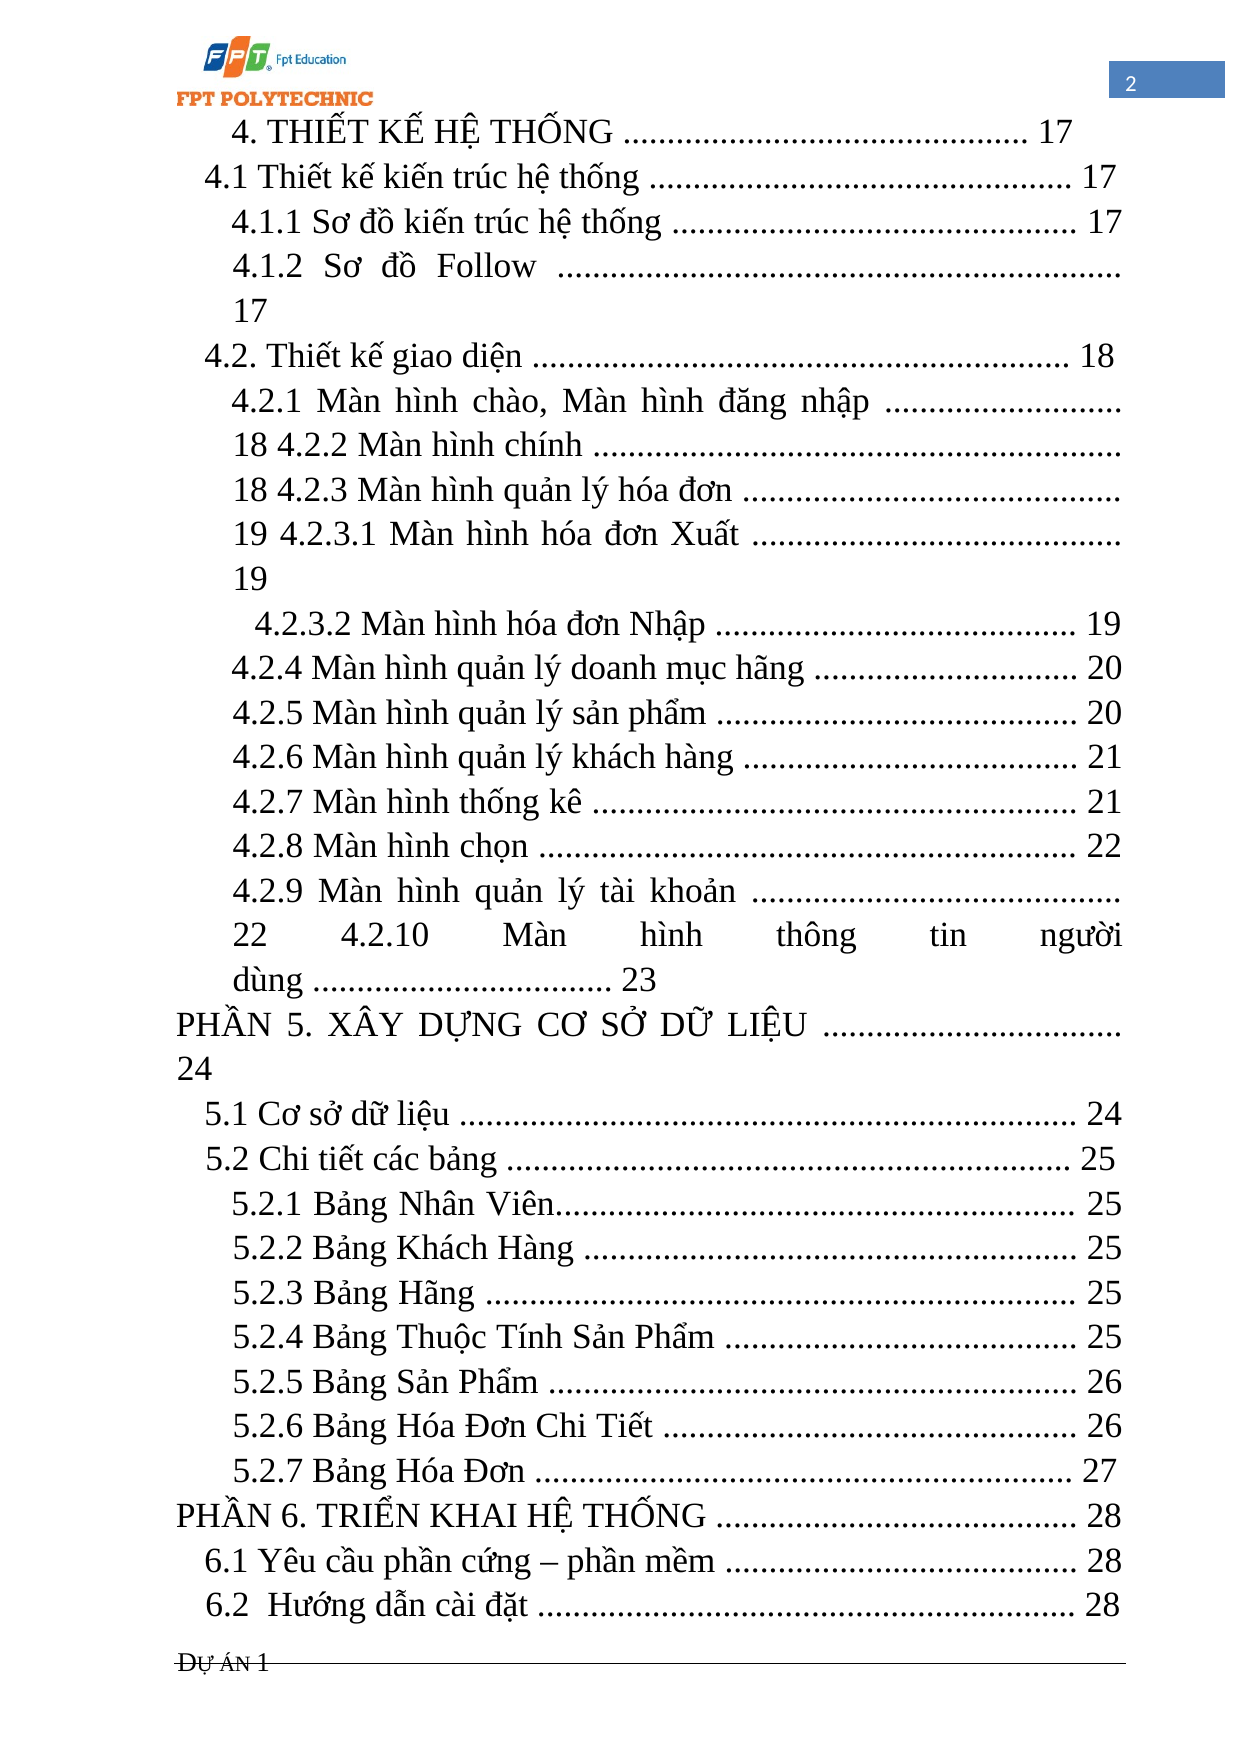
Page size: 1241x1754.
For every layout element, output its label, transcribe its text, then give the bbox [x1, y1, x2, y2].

text PHẦN 5. XÂY DỰNG CƠ SỞ DỮ LIỆU .................................. 24 [176, 1003, 1123, 1088]
text 4.2.3.2 Màn hình hóa đơn Nhập ......................................... 19 [177, 602, 1122, 643]
text 5.1 Cơ sở dữ liệu ...................................................................... 24 5.2 Chi tiết các bảng ................................................................ 25 [204, 1092, 1123, 1178]
text 5.2.1 Bảng Nhân Viên........................................................... 25 5.2.2 Bảng Khách Hàng ........................................................ 25 5.2.3 Bảng Hãng ................................................................... 25 5.2.4 Bảng Thuộc Tính Sản Phẩm ........................................ 25 5.2.5 Bảng Sản Phẩm ............................................................ 26 5.2.6 Bảng Hóa Đơn Chi Tiết ............................................... 26 5.2.7 Bảng Hóa Đơn ............................................................. 27 [231, 1182, 1123, 1490]
text 4.2.4 Màn hình quản lý doanh mục hãng .............................. 20 4.2.5 Màn hình quản lý sản phẩm ......................................... 20 4.2.6 Màn hình quản lý khách hàng ...................................... 21 4.2.7 Màn hình thống kê ....................................................... 21 4.2.8 Màn hình chọn ............................................................. 22 4.2.9 Màn hình quản lý tài khoản .......................................... 22 4.2.10 Màn hình thông tin người dùng .................................. 23 [231, 647, 1123, 999]
text 6.1 Yêu cầu phần cứng – phần mềm ........................................ 28 6.2 Hướng dẫn cài đặt ............................................................. 28 [204, 1539, 1123, 1624]
text 4.1.1 Sơ đồ kiến trúc hệ thống .............................................. 17 4.1.2 Sơ đồ Follow ................................................................ 17 [231, 200, 1123, 330]
text 4. THIẾT KẾ HỆ THỐNG .............................................. 17 [231, 110, 1123, 151]
text 4.2. Thiết kế giao diện ............................................................. 18 [204, 334, 1123, 375]
text PHẦN 6. TRIỂN KHAI HỆ THỐNG ......................................... 28 [176, 1494, 1123, 1535]
picture [177, 36, 375, 106]
text 4.1 Thiết kế kiến trúc hệ thống ................................................ 17 [204, 155, 1123, 196]
subtitle 4.2.1 Màn hình chào, Màn hình đăng nhập ........................... 18 4.2.2 Màn hình chính ............................................................ 18 4.2.3 Màn hình quản lý hóa đơn ........................................... 19 4.2.3.1 Màn hình hóa đơn Xuất .......................................... 19 [231, 379, 1123, 598]
